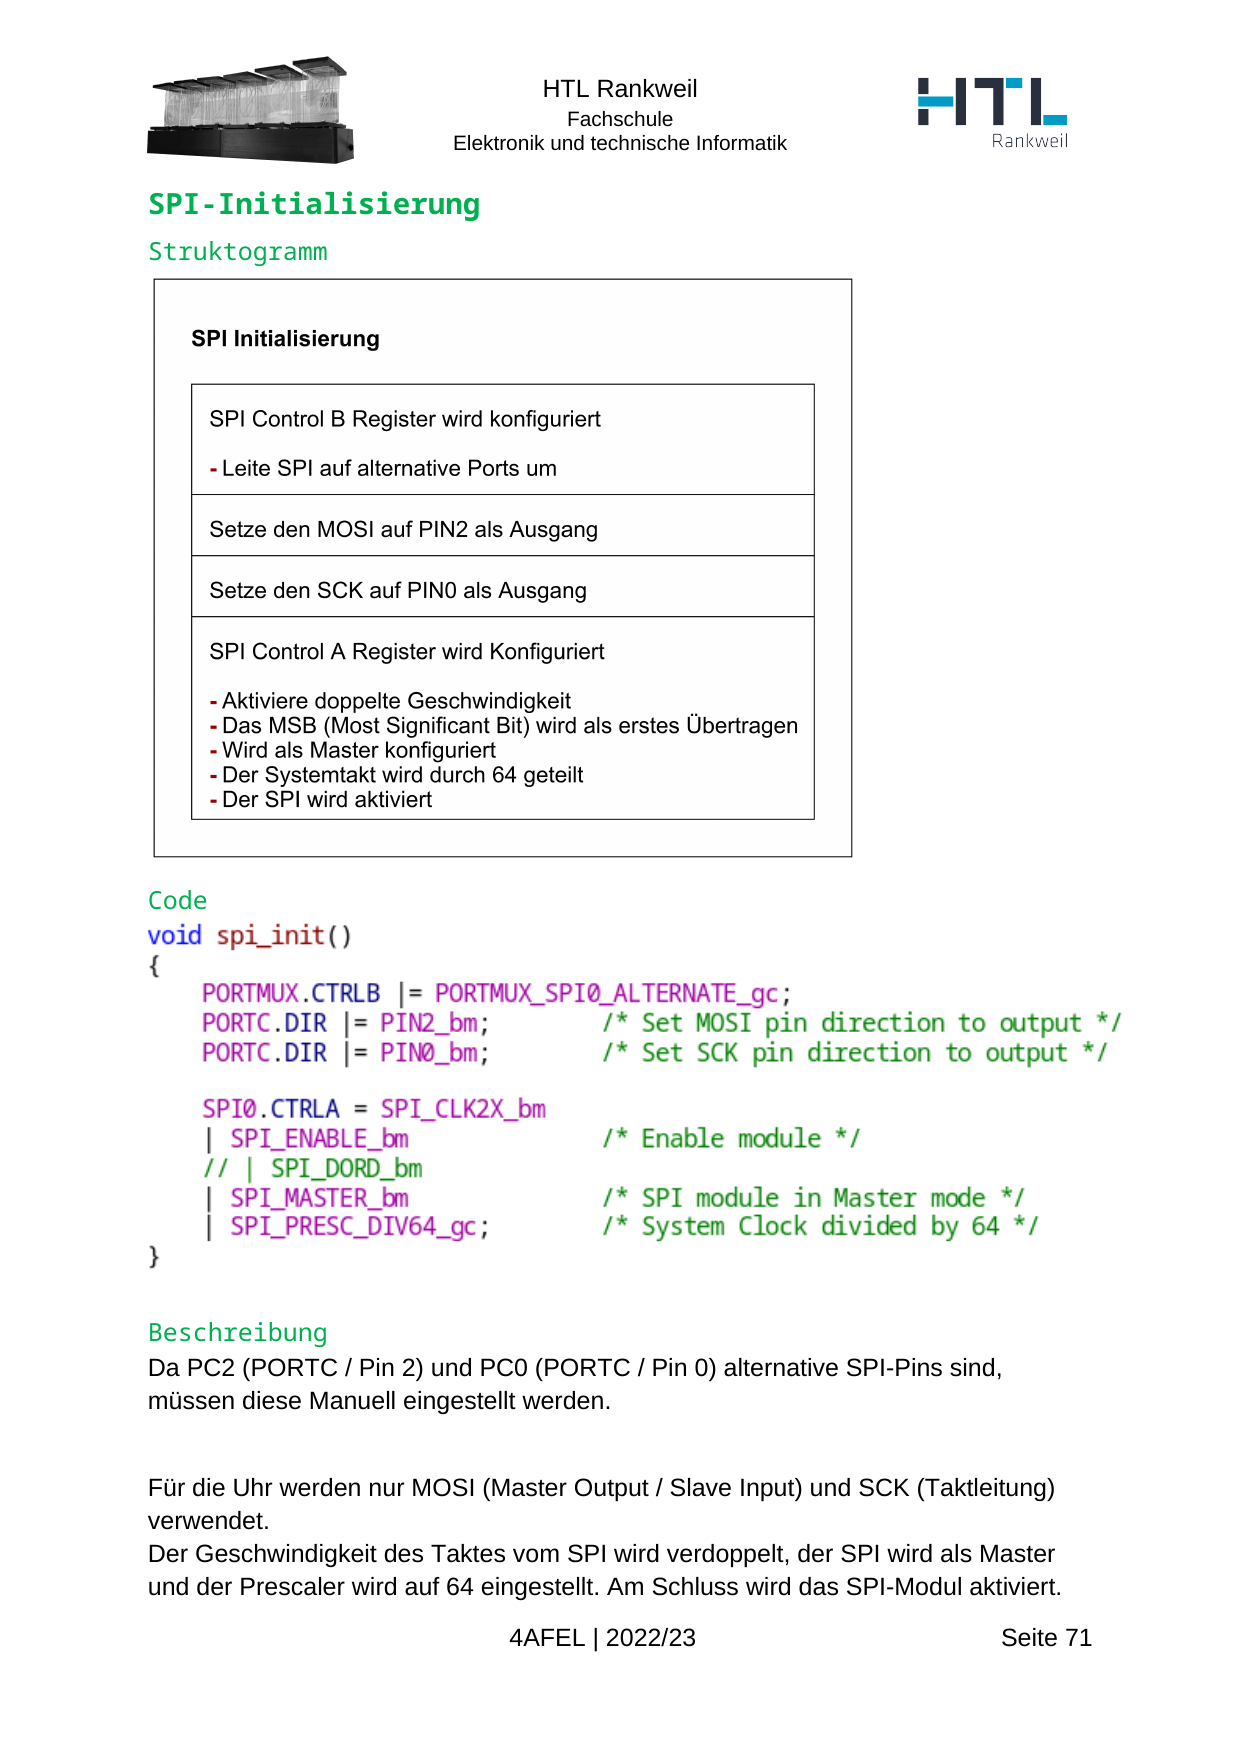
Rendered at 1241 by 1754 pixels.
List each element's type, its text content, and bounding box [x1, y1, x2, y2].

text Da PC2 (PORTC / Pin 2) und PC0 (PORTC / Pin 0) alternative SPI-Pins sind, müssen diese Manuell eingestellt werden. [148, 1353, 1093, 1415]
picture [147, 56, 354, 164]
subtitle SPI-Initialisierung [148, 183, 1093, 223]
subtitle Beschreibung [148, 1314, 1093, 1348]
picture [147, 272, 864, 869]
picture [910, 70, 1076, 152]
subtitle Struktogramm [148, 233, 1093, 267]
text Für die Uhr werden nur MOSI (Master Output / Slave Input) und SCK (Taktleitung) verwendet. Der Geschwindigkeit des Taktes vom SPI wird verdoppelt, der SPI wird als Master und der Prescaler wird auf 64 eingestellt. Am Schluss wird das SPI-Modul aktiviert. [148, 1440, 1093, 1601]
